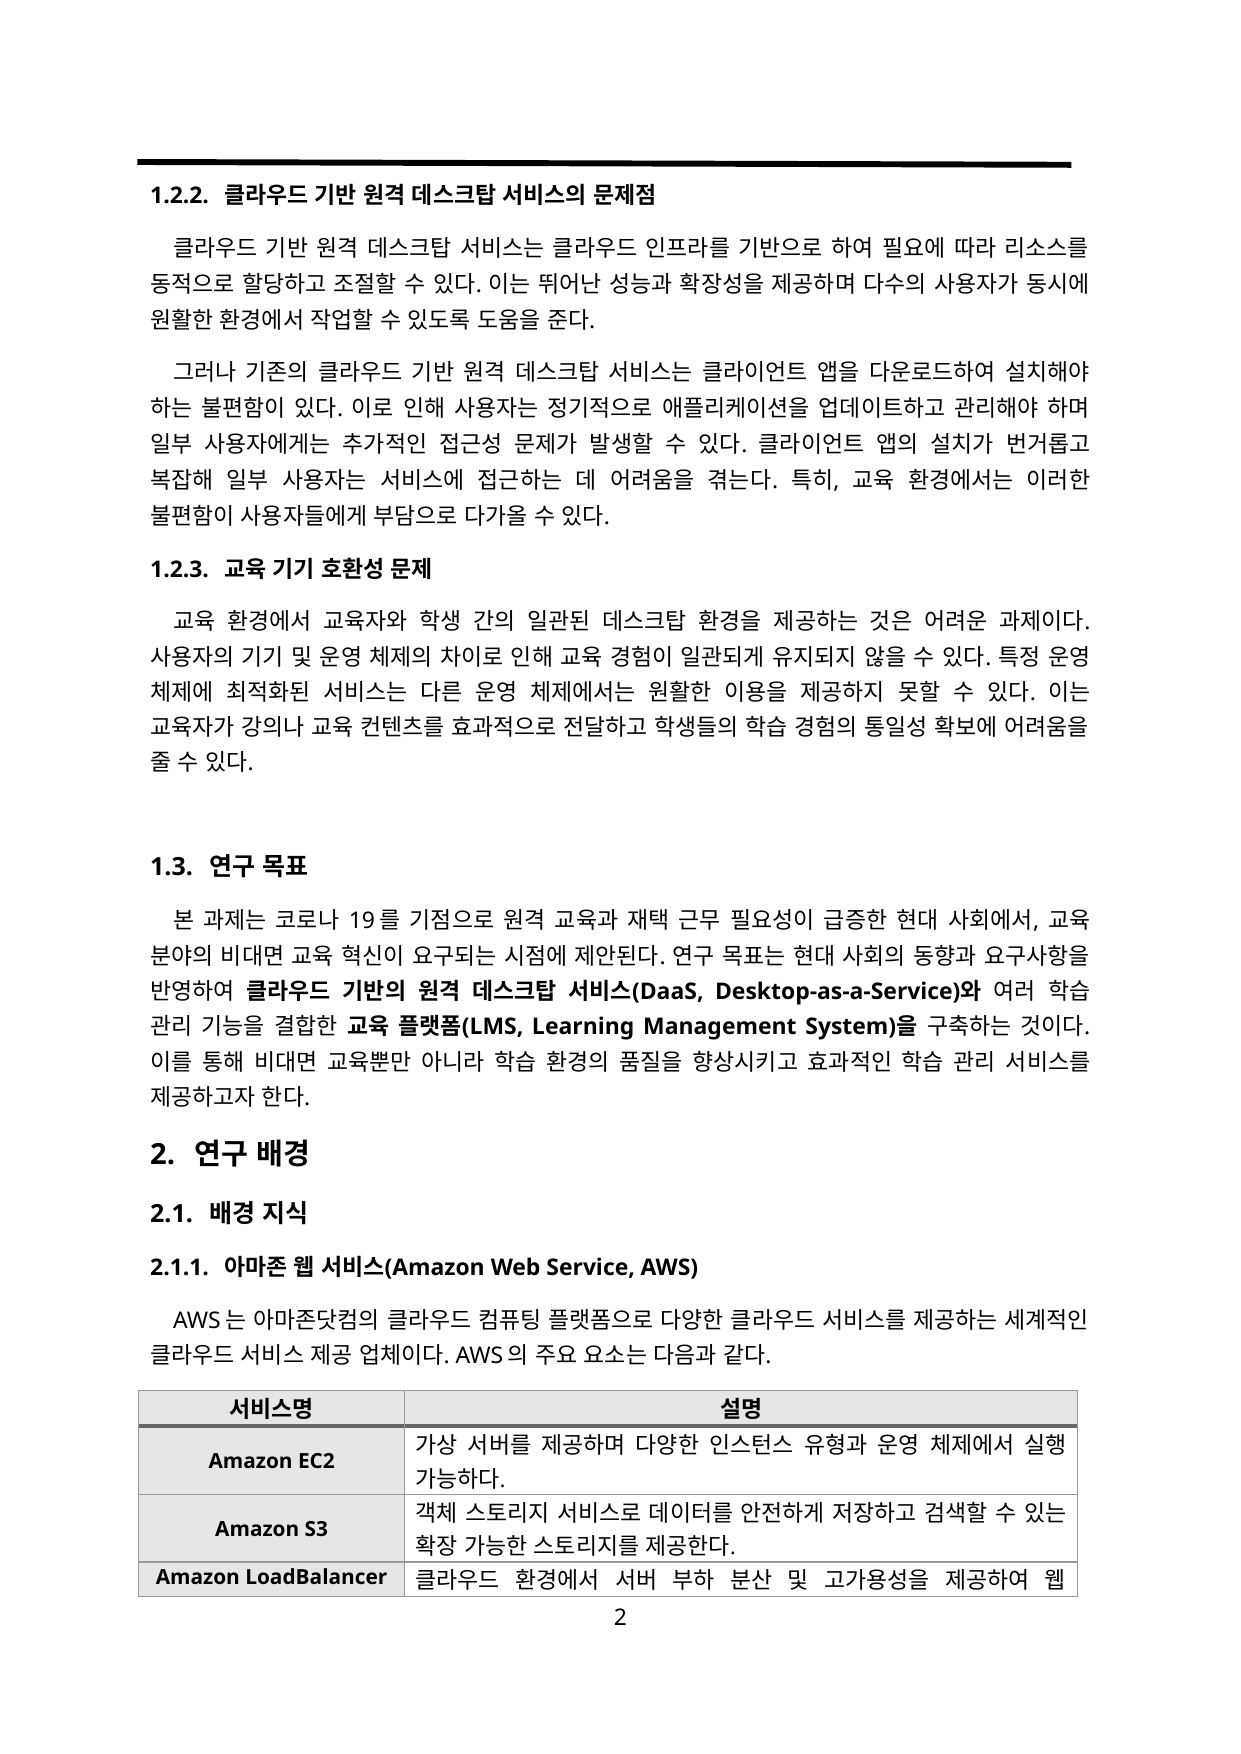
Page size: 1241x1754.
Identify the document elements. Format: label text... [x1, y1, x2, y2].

text 그러나 기존의 클라우드 기반 원격 데스크탑 서비스는 클라이언트 앱을 다운로드하여 설치해야 하는 불편함이 있다. 이로 인해 사용자는 정기적으로 애플리케이션을 업데이트하고 관리해야 하며 일부 사용자에게는 추가적인 접근성 문제가 발생할 수 있다. 클라이언트 앱의 설치가 번거롭고 복잡해 일부 사용자는 서비스에 접근하는 데 어려움을 겪는다. 특히, 교육 환경에서는 이러한 불편함이 사용자들에게 부담으로 다가올 수 있다. [150, 354, 1090, 531]
table_cell Amazon EC2 [139, 1428, 404, 1494]
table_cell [405, 1563, 1077, 1596]
text AWS는 아마존닷컴의 클라우드 컴퓨팅 플랫폼으로 다양한 클라우드 서비스를 제공하는 세계적인 클라우드 서비스 제공 업체이다. AWS의 주요 요소는 다음과 같다. [150, 1301, 1090, 1371]
subtitle 연구 배경 [150, 1131, 1090, 1173]
subtitle 아마존 웹 서비스(Amazon Web Service, AWS) [150, 1249, 1090, 1282]
subtitle 클라우드 기반 원격 데스크탑 서비스의 문제점 [150, 177, 1090, 211]
subtitle 배경 지식 [150, 1193, 1090, 1229]
table_cell 객체 스토리지 서비스로 데이터를 안전하게 저장하고 검색할 수 있는 확장 가능한 스토리지를 제공한다. [405, 1495, 1077, 1561]
text 클라우드 기반 원격 데스크탑 서비스는 클라우드 인프라를 기반으로 하여 필요에 따라 리소스를 동적으로 할당하고 조절할 수 있다. 이는 뛰어난 성능과 확장성을 제공하며 다수의 사용자가 동시에 원활한 환경에서 작업할 수 있도록 도움을 준다. [150, 230, 1090, 335]
table_cell Amazon S3 [139, 1495, 404, 1561]
text 본 과제는 코로나 19를 기점으로 원격 교육과 재택 근무 필요성이 급증한 현대 사회에서, 교육 분야의 비대면 교육 혁신이 요구되는 시점에 제안된다. 연구 목표는 현대 사회의 동향과 요구사항을 반영하여 클라우드 기반의 원격 데스크탑 서비스(DaaS, Desktop-as-a-Service)와 여러 학습 관리 기능을 결합한 교육 플랫폼(LMS, Learning Management System)을 구축하는 것이다. 이를 통해 비대면 교육뿐만 아니라 학습 환경의 품질을 향상시키고 효과적인 학습 관리 서비스를 제공하고자 한다. [150, 902, 1090, 1112]
table_header 설명 [405, 1391, 1077, 1424]
table_cell Amazon LoadBalancer [139, 1563, 404, 1596]
table_header 서비스명 [139, 1391, 404, 1424]
table_cell 가상 서버를 제공하며 다양한 인스턴스 유형과 운영 체제에서 실행 가능하다. [405, 1428, 1077, 1494]
text 교육 환경에서 교육자와 학생 간의 일관된 데스크탑 환경을 제공하는 것은 어려운 과제이다. 사용자의 기기 및 운영 체제의 차이로 인해 교육 경험이 일관되게 유지되지 않을 수 있다. 특정 운영 체제에 최적화된 서비스는 다른 운영 체제에서는 원활한 이용을 제공하지 못할 수 있다. 이는 교육자가 강의나 교육 컨텐츠를 효과적으로 전달하고 학생들의 학습 경험의 통일성 확보에 어려움을 줄 수 있다. [150, 603, 1090, 777]
subtitle 교육 기기 호환성 문제 [150, 550, 1090, 584]
subtitle 연구 목표 [150, 847, 1090, 883]
